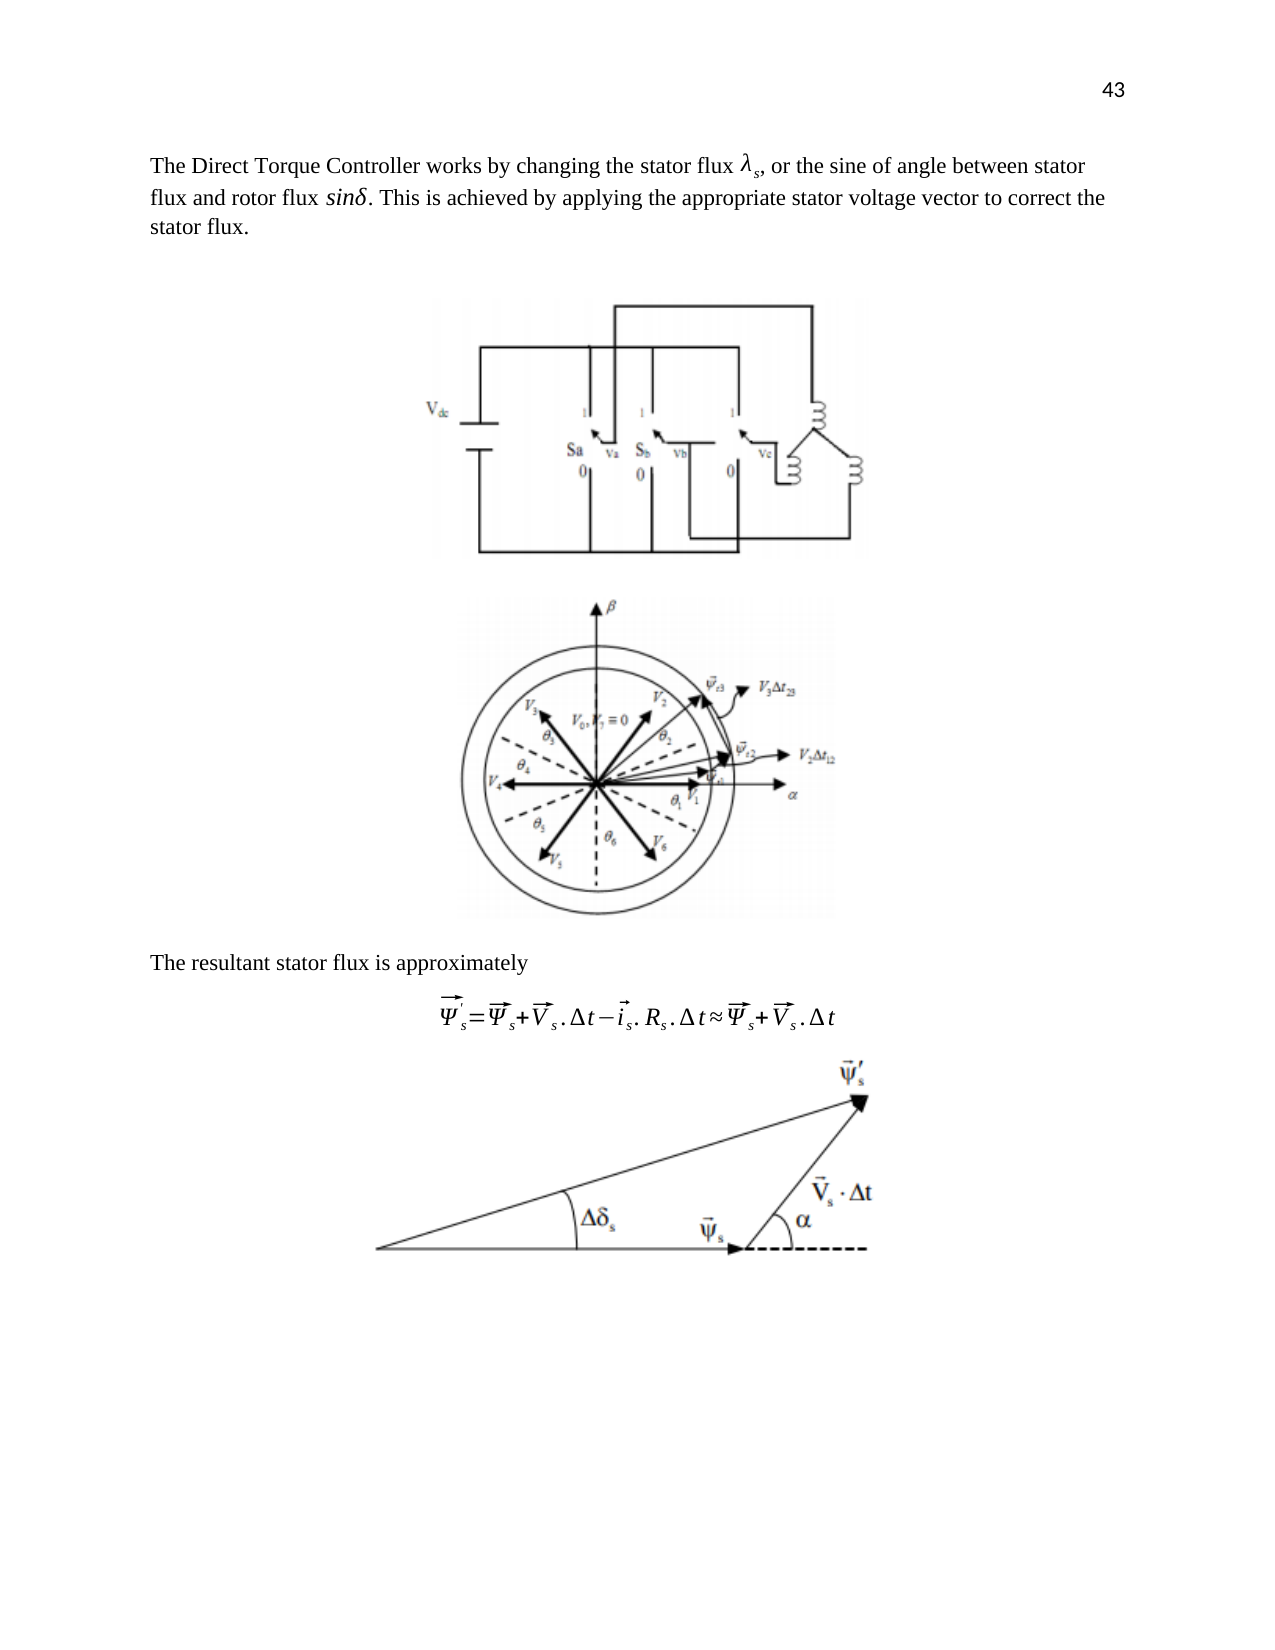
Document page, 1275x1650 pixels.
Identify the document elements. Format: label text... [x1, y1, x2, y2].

picture [385, 581, 890, 931]
picture [354, 1052, 922, 1257]
text The resultant stator flux is approximately [150, 949, 1125, 976]
text The Direct Torque Controller works by changing the stator flux , or the sine of angle between stator flux and rotor flux . This is achieved by applying the appropriate stator voltage vector to correct the stator flux. [150, 150, 1125, 239]
picture [358, 258, 917, 563]
